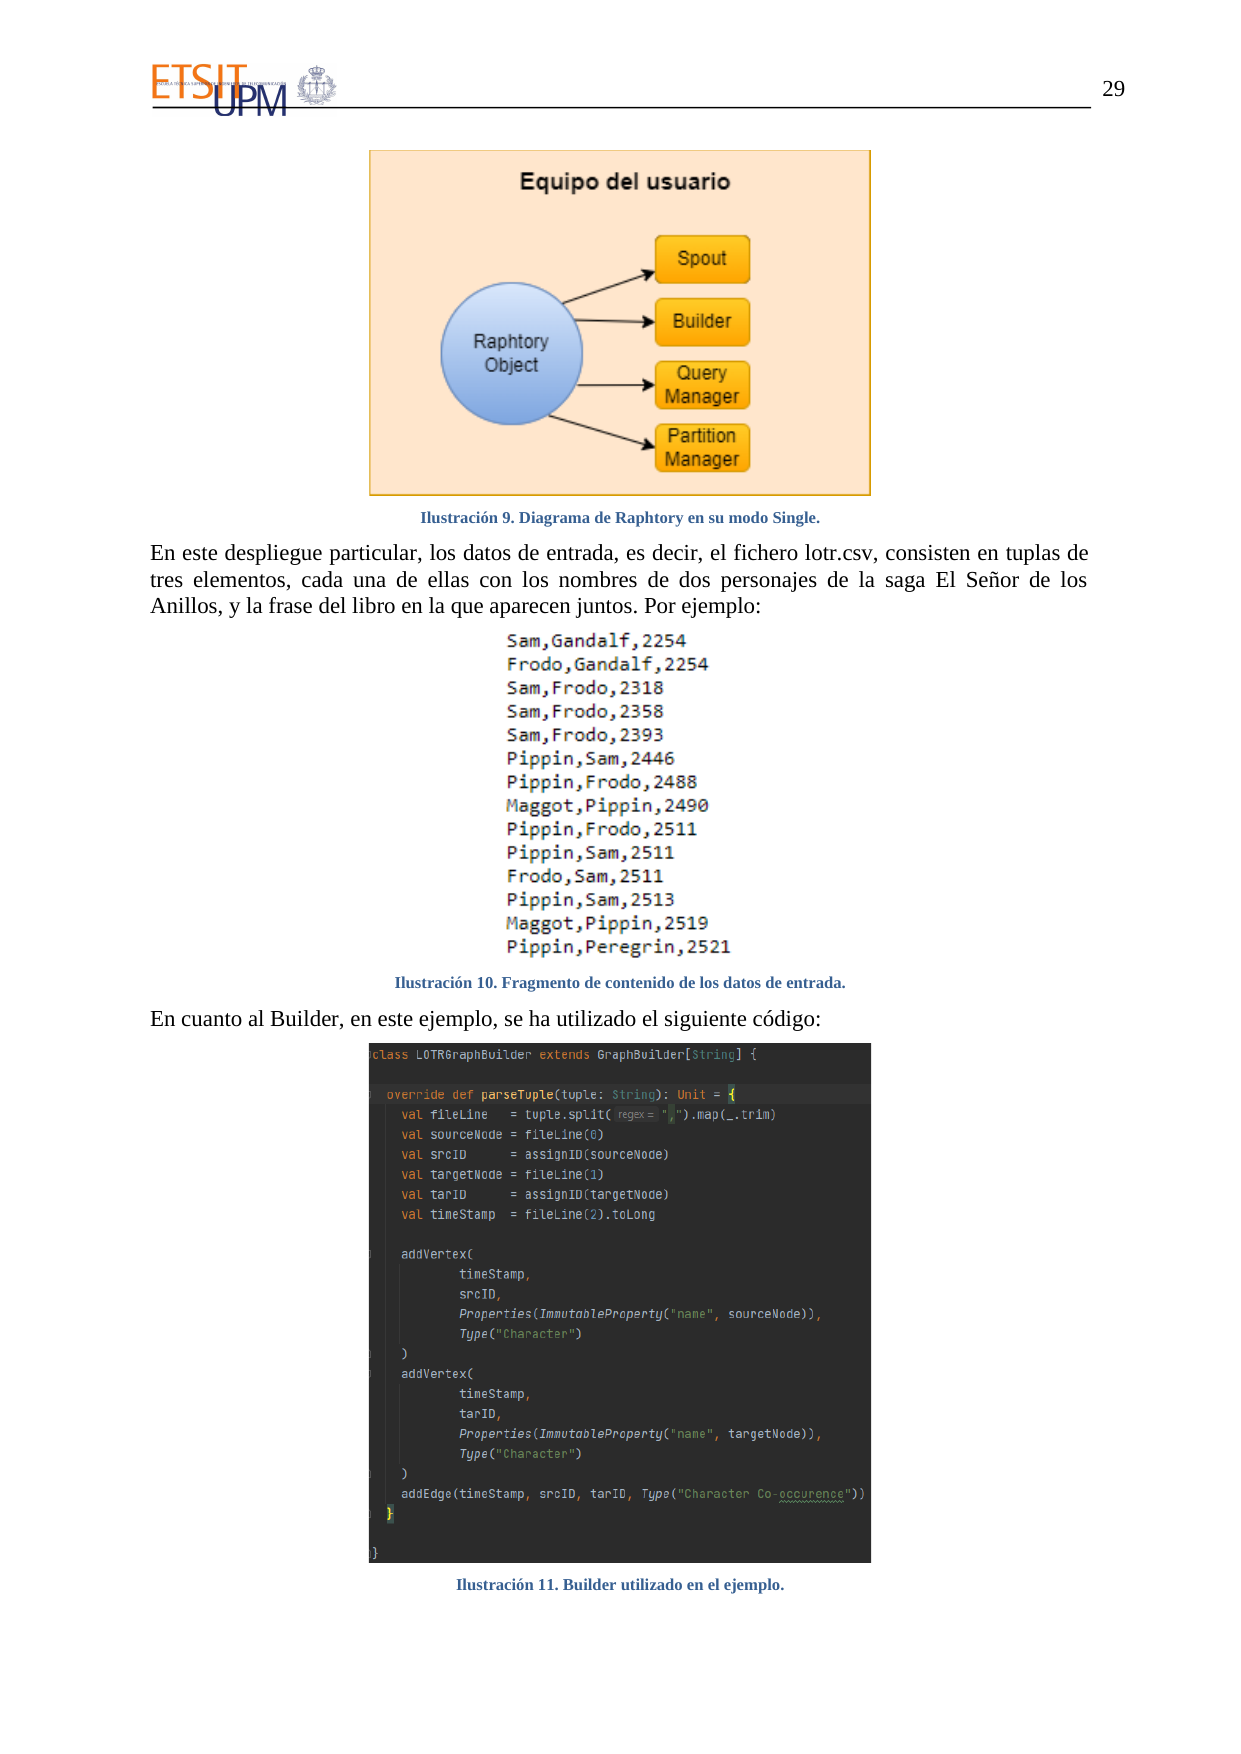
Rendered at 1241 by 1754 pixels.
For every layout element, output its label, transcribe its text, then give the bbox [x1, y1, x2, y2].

text En este despliegue particular, los datos de entrada, es decir, el fichero lotr.csv, consisten en tuplas de tres elementos, cada una de ellas con los nombres de dos personajes de la saga El Señor de los Anillos, y la frase del libro en la que aparecen juntos. Por ejemplo: [150, 539, 1090, 618]
picture [368, 1043, 872, 1563]
picture [499, 631, 741, 961]
text En cuanto al Builder, en este ejemplo, se ha utilizado el siguiente código: [150, 1005, 1090, 1031]
picture [369, 150, 871, 496]
picture [151, 63, 338, 117]
text Ilustración 10. Fragmento de contenido de los datos de entrada. [150, 973, 1090, 992]
text Ilustración 11. Builder utilizado en el ejemplo. [150, 1575, 1090, 1594]
